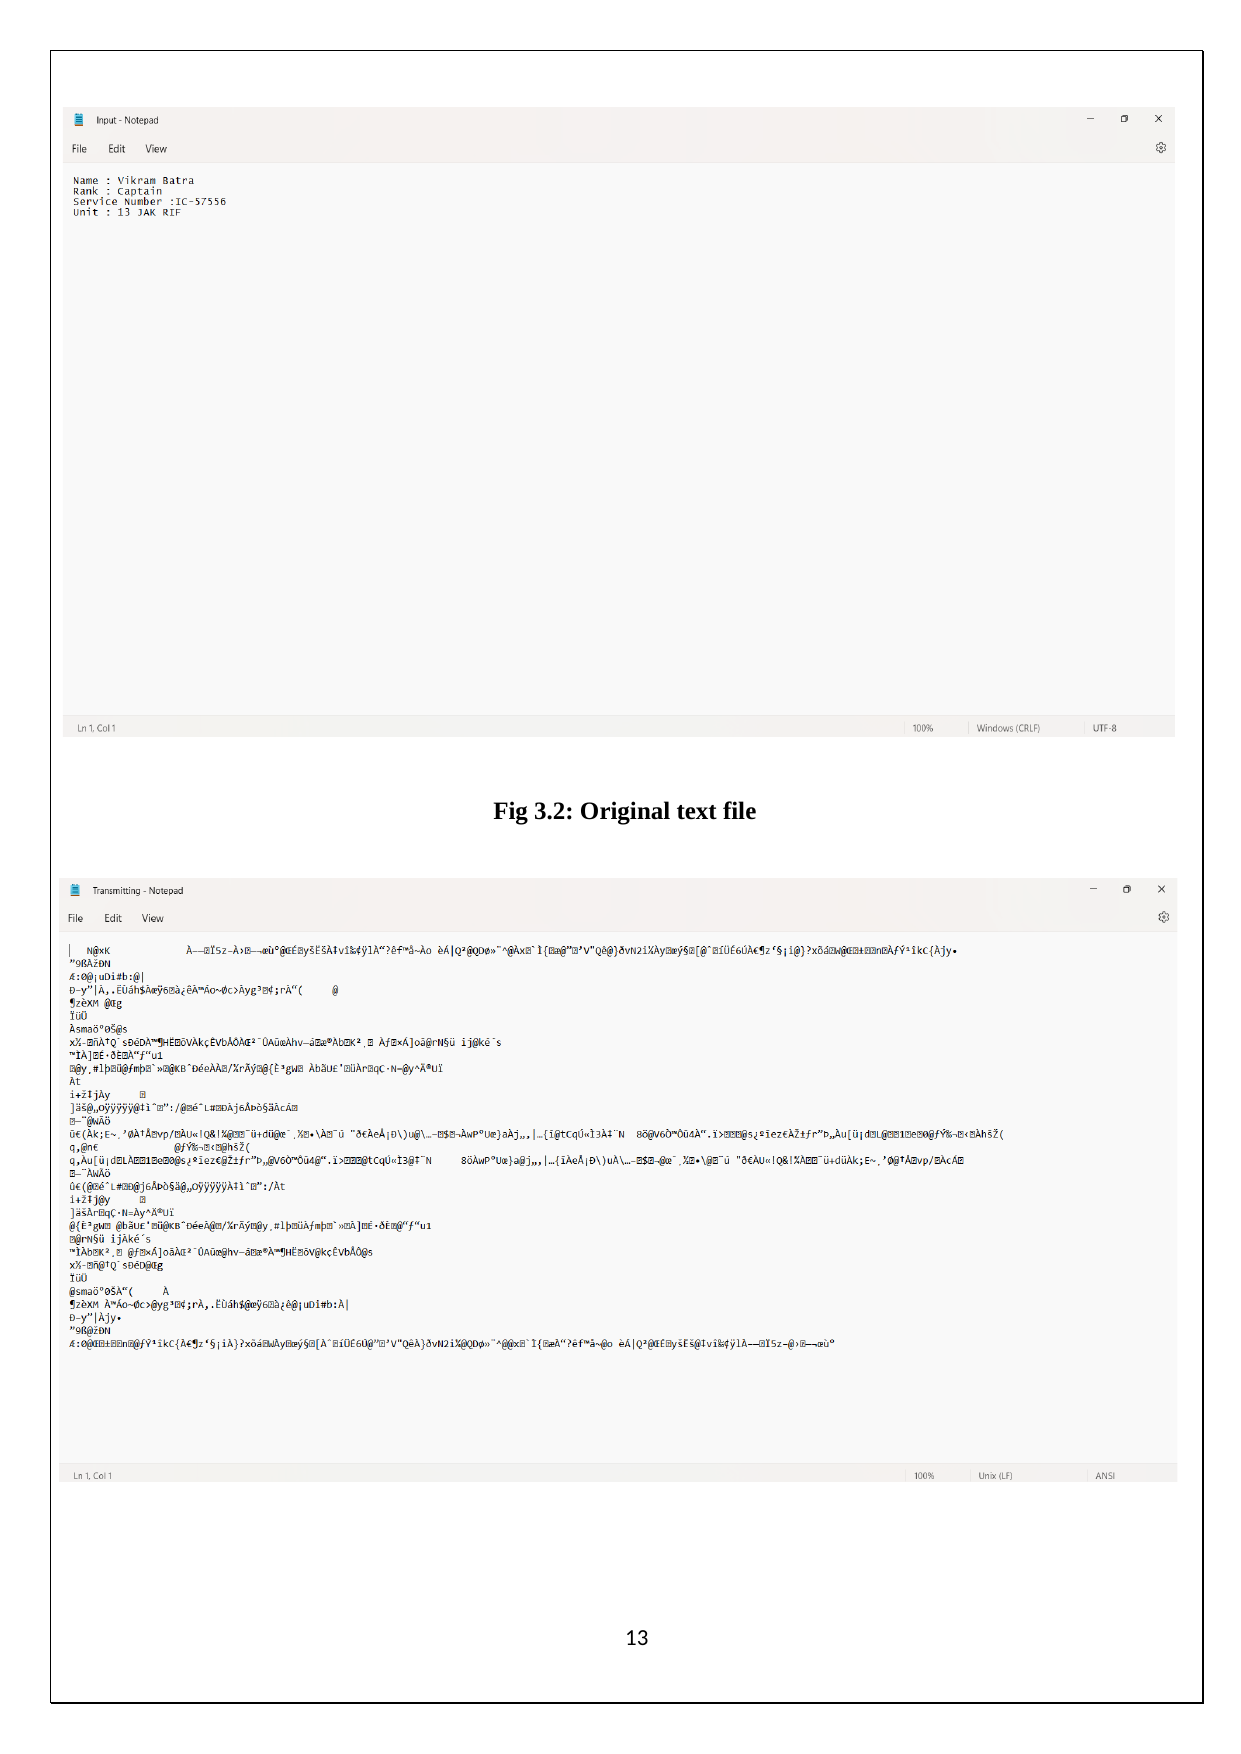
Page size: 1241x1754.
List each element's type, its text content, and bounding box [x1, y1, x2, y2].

picture [62, 107, 1175, 736]
text Fig 3.2: Original text file [149, 796, 1111, 825]
picture [58, 878, 1176, 1481]
